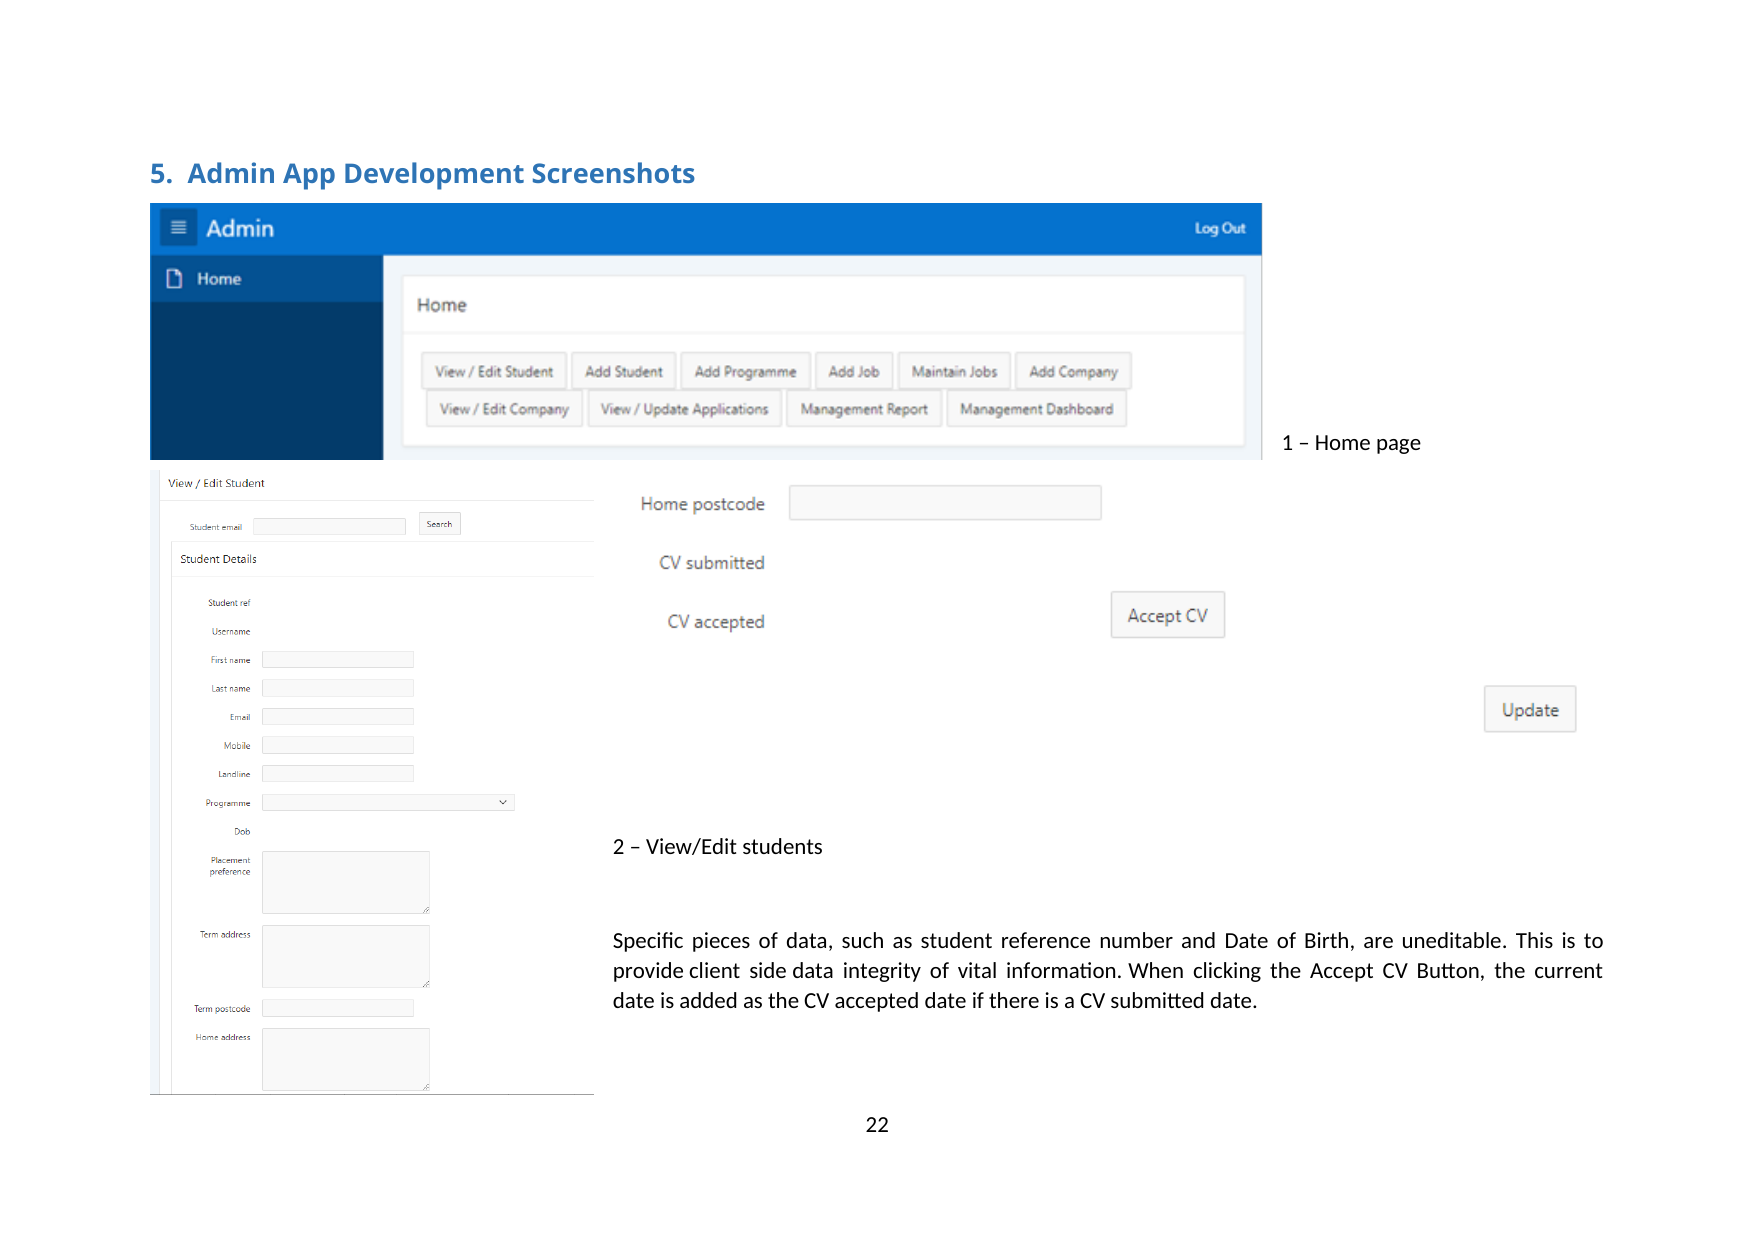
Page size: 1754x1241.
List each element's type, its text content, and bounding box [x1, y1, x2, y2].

picture [150, 470, 594, 1095]
picture [150, 203, 1262, 459]
text 1 – Home page [1262, 428, 1604, 456]
subtitle Admin App Development Screenshots [150, 154, 1604, 191]
text Specific pieces of data, such as student reference number and Date of Birth, are uneditable. This is to provide client side data integrity of vital information. When clicking the Accept CV Button, the current date is added as the CV accepted date if there is a CV submitted date. [594, 926, 1604, 1015]
picture [607, 472, 1588, 742]
text 2 – View/Edit students [594, 832, 1604, 861]
